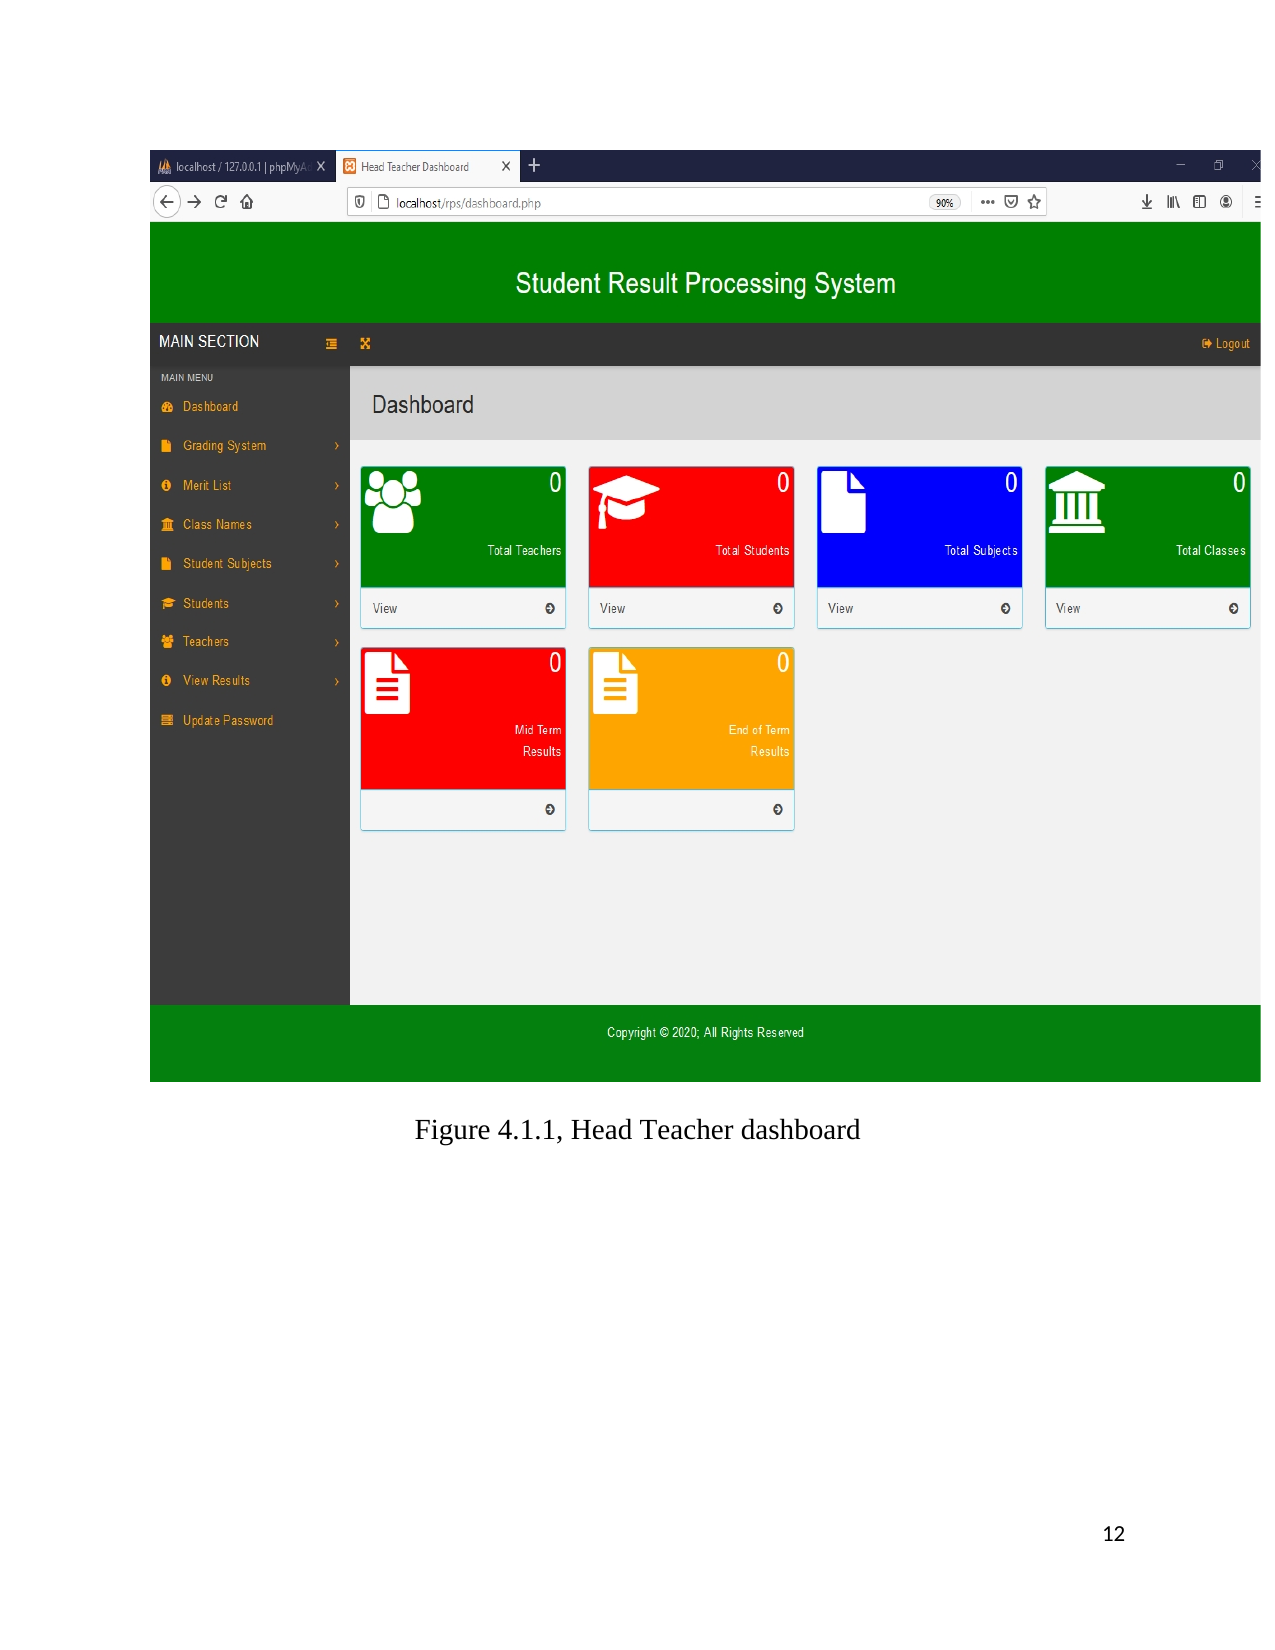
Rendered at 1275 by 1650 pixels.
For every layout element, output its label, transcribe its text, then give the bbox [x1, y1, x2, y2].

picture [150, 150, 1261, 1082]
text Figure 4.1.1, Head Teacher dashboard [150, 1112, 1125, 1145]
